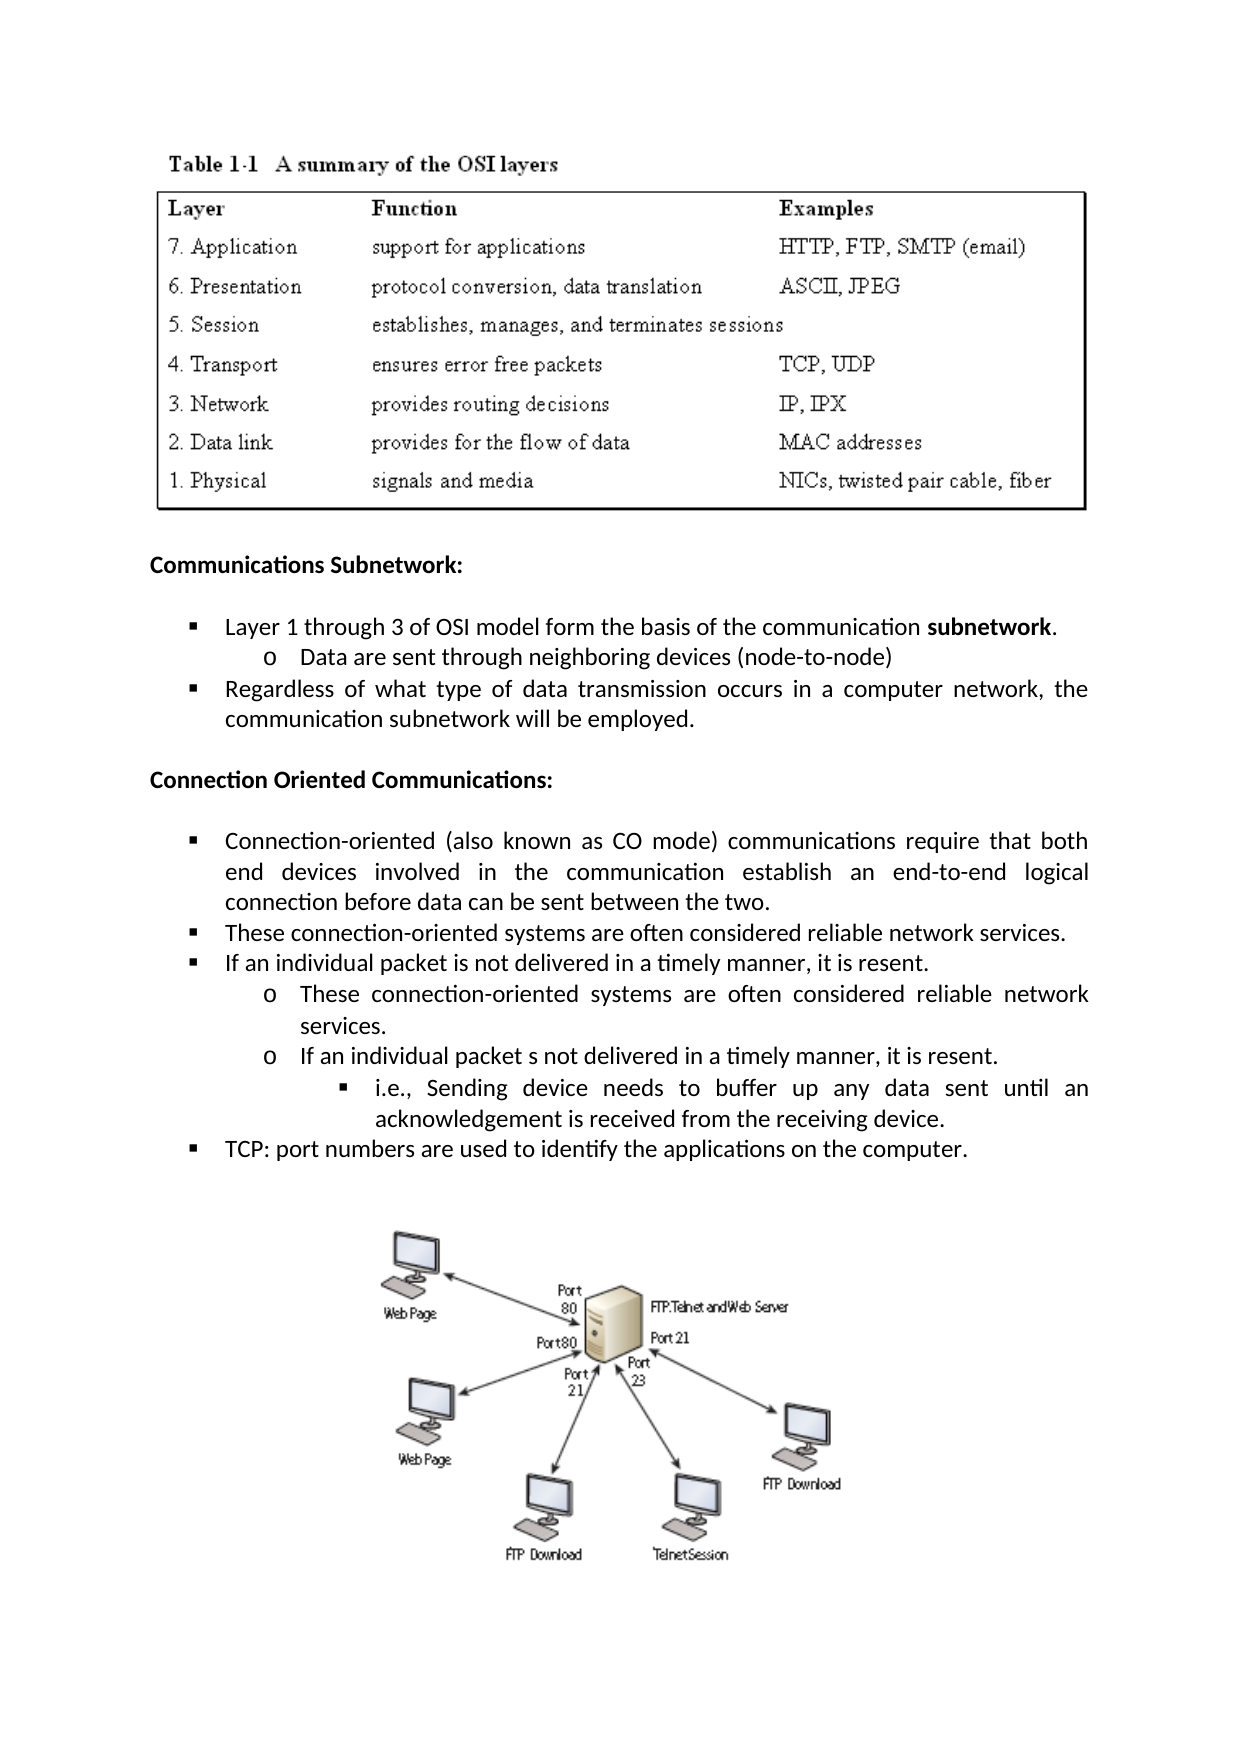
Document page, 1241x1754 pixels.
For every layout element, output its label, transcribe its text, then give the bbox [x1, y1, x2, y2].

list Data are sent through neighboring devices (node-to-node) [262, 641, 1090, 673]
list These connection-oriented systems are often considered reliable network services. [187, 917, 1090, 948]
list TCP: port numbers are used to identify the applications on the computer. [187, 1133, 1090, 1164]
text Communications Subnetwork: [150, 549, 1090, 580]
list These connection-oriented systems are often considered reliable network services. [262, 978, 1090, 1040]
list If an individual packet s not delivered in a timely manner, it is resent. [262, 1040, 1090, 1072]
list Layer 1 through 3 of OSI model form the basis of the communication subnetwork. [187, 611, 1090, 641]
list If an individual packet is not delivered in a timely manner, it is resent. [187, 948, 1090, 978]
list Connection-oriented (also known as CO mode) communications require that both end devices involved in the communication establish an end-to-end logical connection before data can be sent between the two. [187, 826, 1090, 917]
list Regardless of what type of data transmission occurs in a computer network, the communication subnetwork will be employed. [187, 673, 1090, 734]
list i.e., Sending device needs to buffer up any data sent until an acknowledgement is received from the receiving device. [337, 1072, 1090, 1133]
picture [150, 150, 1091, 519]
text Connection Oriented Communications: [150, 764, 1090, 795]
